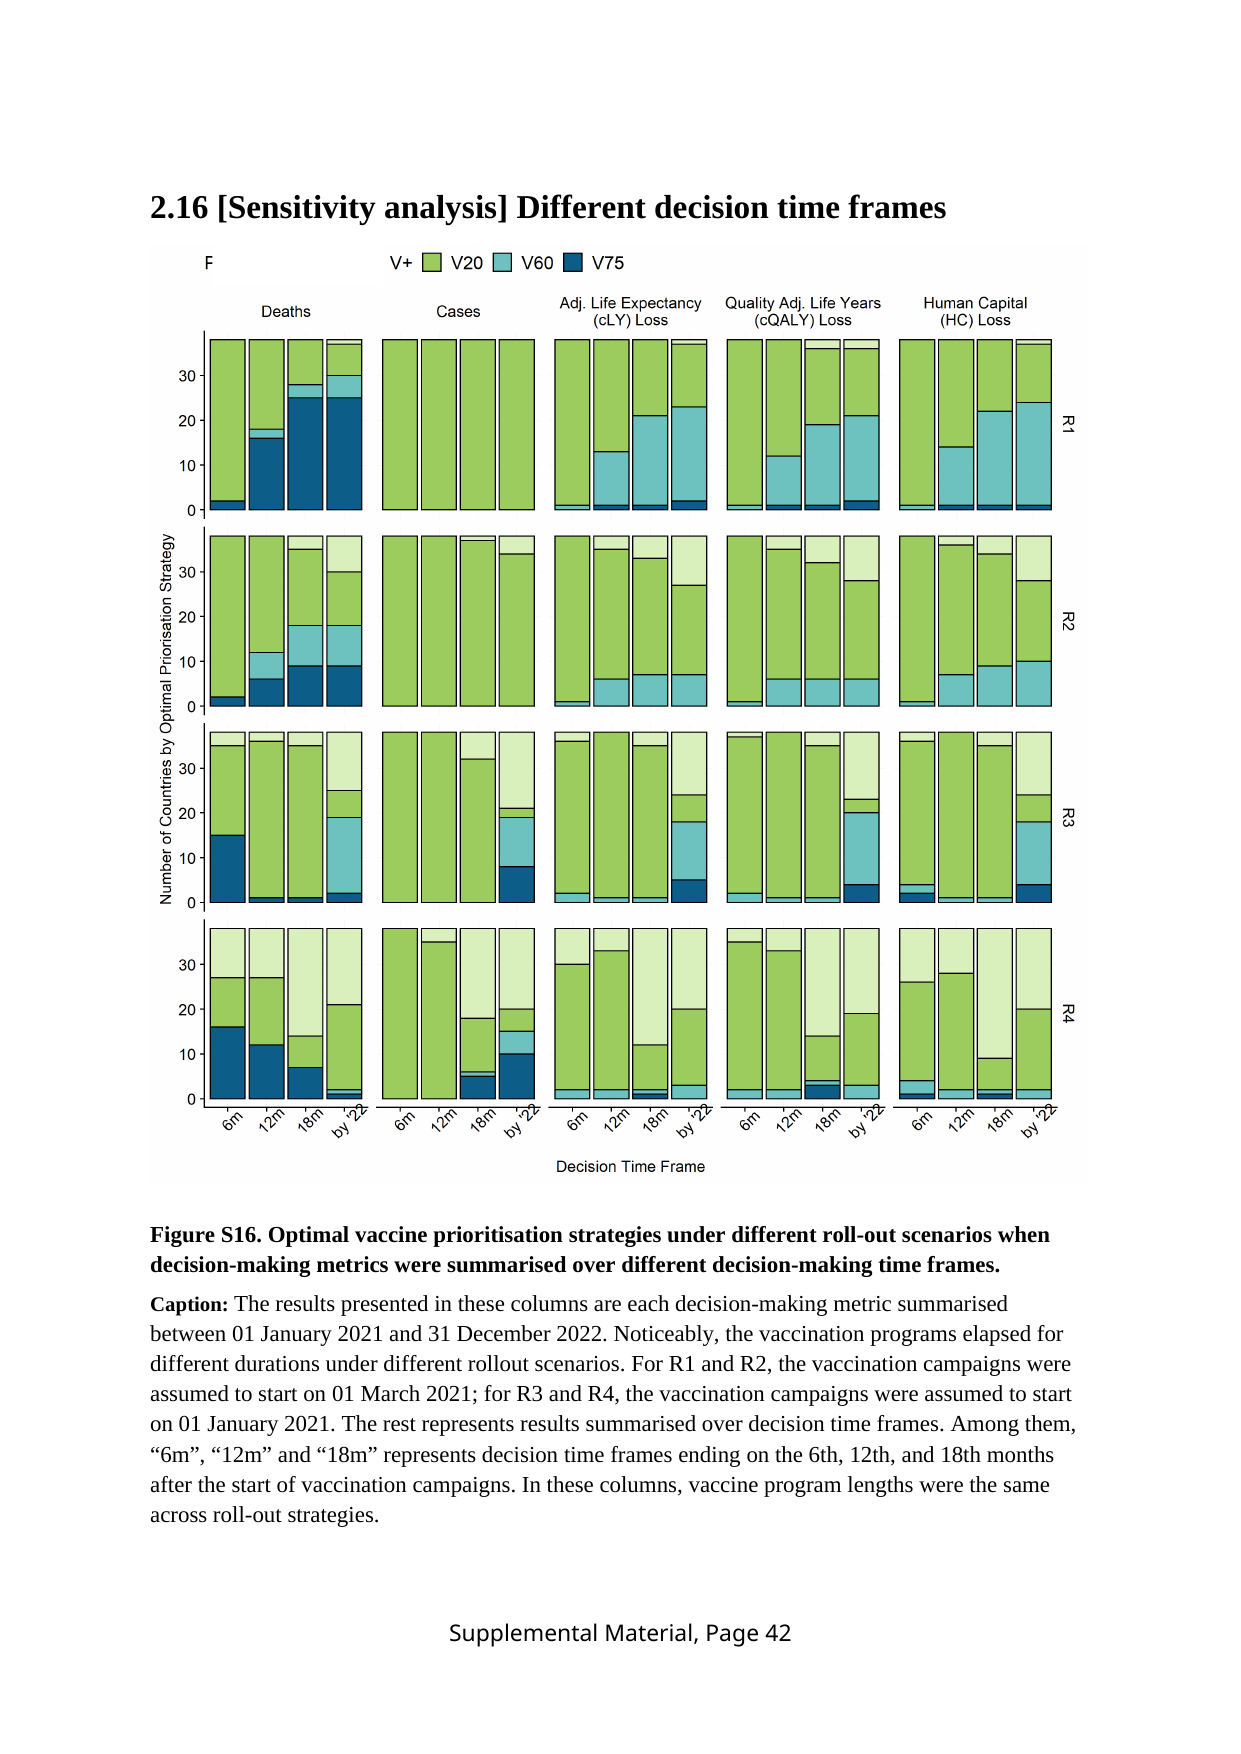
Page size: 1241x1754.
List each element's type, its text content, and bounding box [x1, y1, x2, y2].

subtitle 2.16 [Sensitivity analysis] Different decision time frames [150, 187, 1090, 226]
subtitle Figure S16. Optimal vaccine prioritisation strategies under different roll-out scenarios when decision-making metrics were summarised over different decision-making time frames. [150, 1221, 1090, 1277]
text Caption: The results presented in these columns are each decision-making metric summarised between 01 January 2021 and 31 December 2022. Noticeably, the vaccination programs elapsed for different durations under different rollout scenarios. For R1 and R2, the vaccination campaigns were assumed to start on 01 March 2021; for R3 and R4, the vaccination campaigns were assumed to start on 01 January 2021. The rest represents results summarised over decision time frames. Among them, “6m”, “12m” and “18m” represents decision time frames ending on the 6th, 12th, and 18th months after the start of vaccination campaigns. In these columns, vaccine program lengths were the same across roll-out strategies. [150, 1289, 1090, 1527]
picture [150, 244, 1090, 1184]
